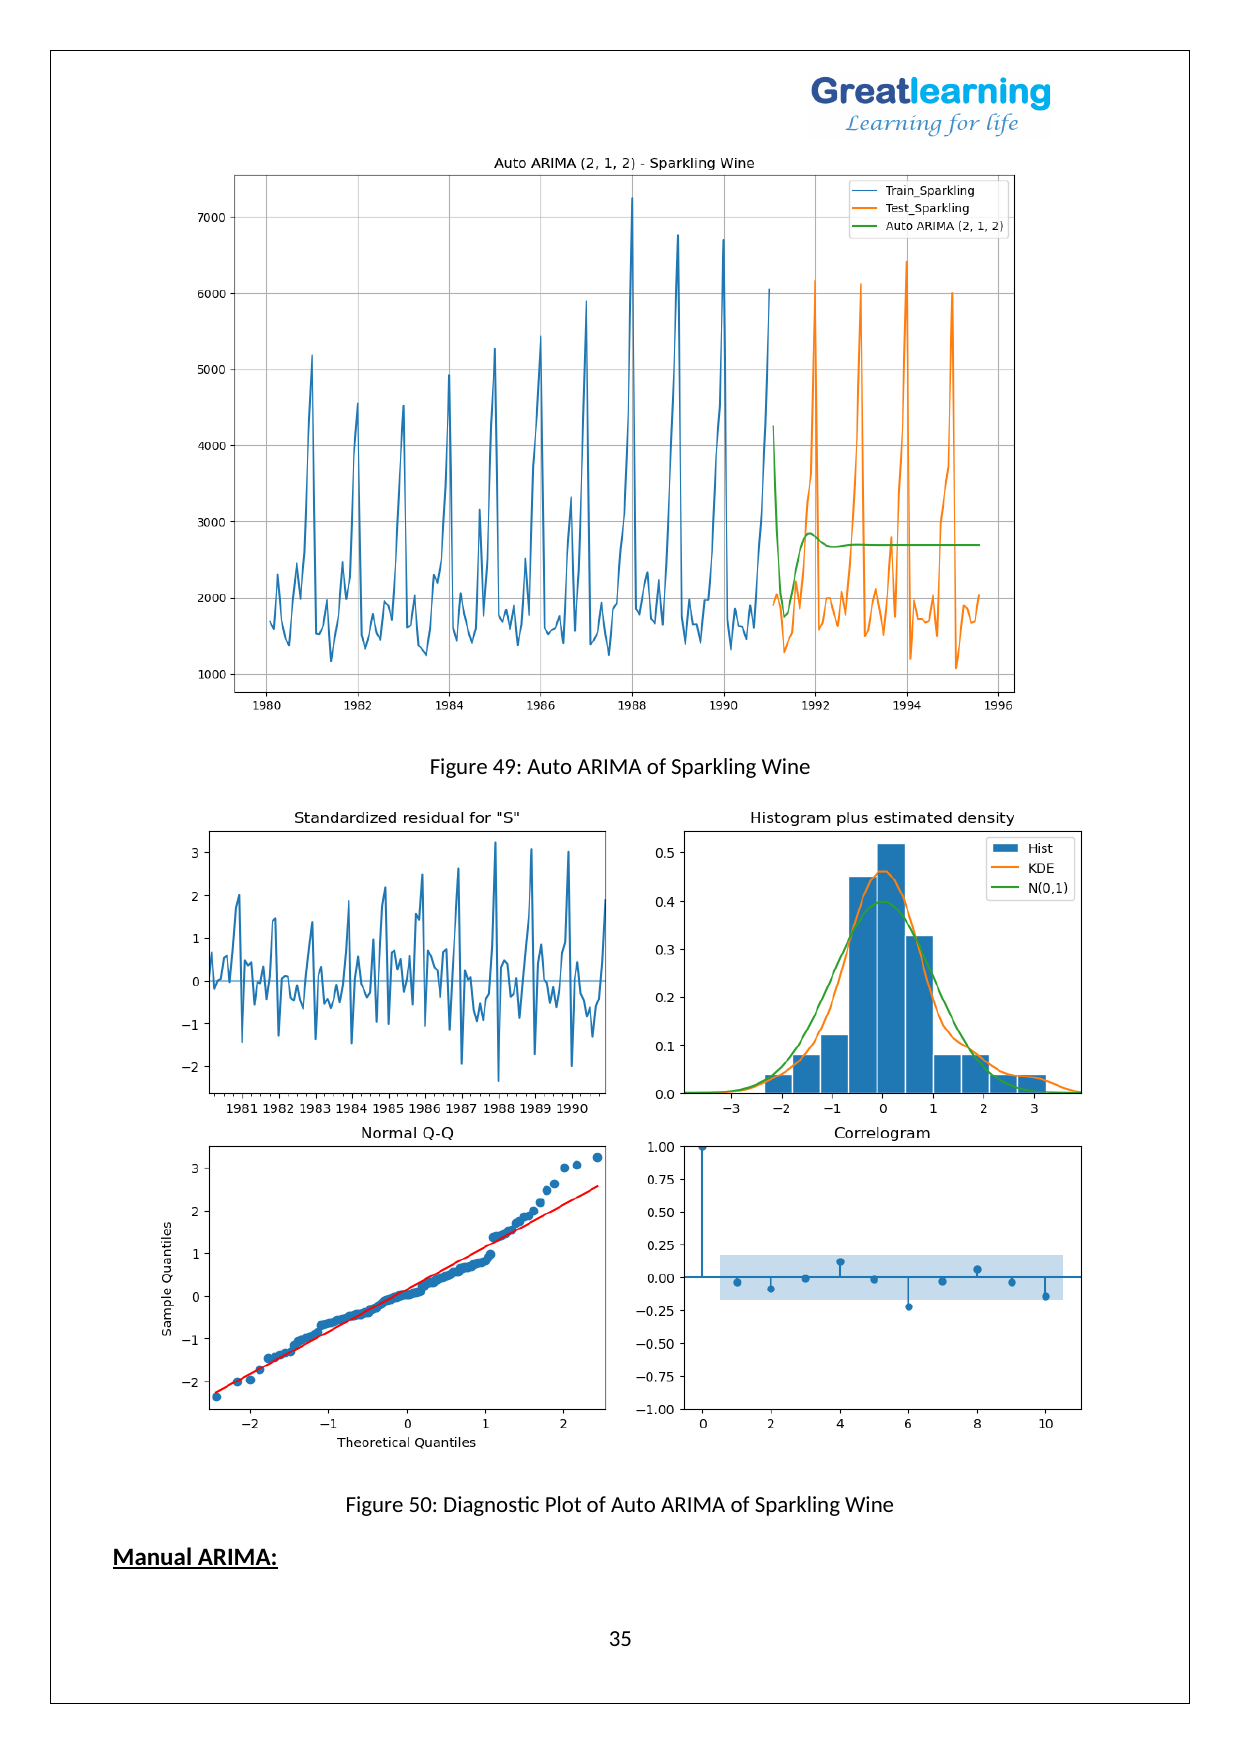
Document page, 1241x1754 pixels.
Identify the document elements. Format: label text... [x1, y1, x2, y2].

text Manual ARIMA: [112, 1541, 1128, 1572]
picture [152, 802, 1088, 1458]
text Figure 50: Diagnostic Plot of Auto ARIMA of Sparkling Wine [112, 1490, 1128, 1518]
picture [807, 73, 1053, 138]
text Figure 49: Auto ARIMA of Sparkling Wine [112, 752, 1128, 780]
picture [188, 150, 1022, 720]
